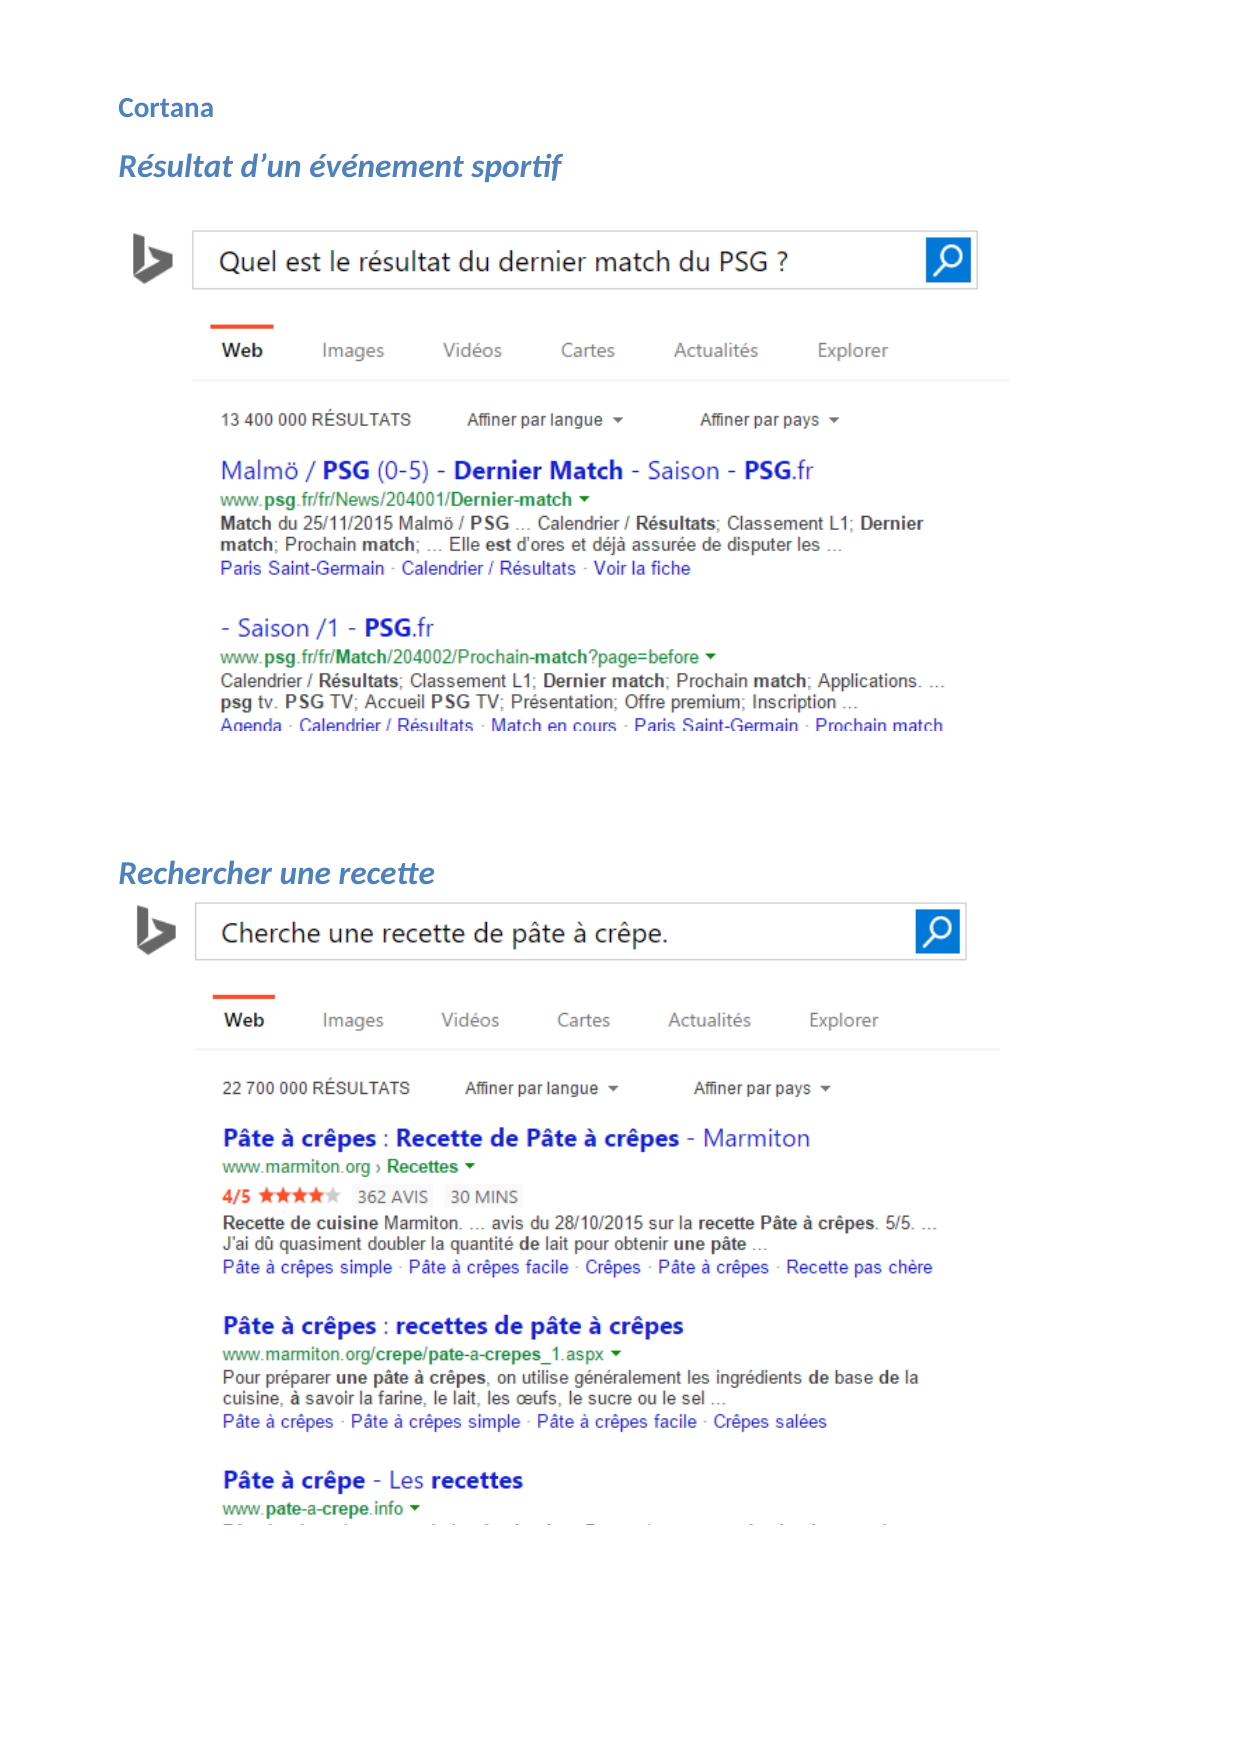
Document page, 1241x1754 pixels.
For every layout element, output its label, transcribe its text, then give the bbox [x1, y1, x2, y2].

subtitle Cortana [118, 89, 1123, 124]
picture [118, 893, 1000, 1525]
picture [118, 225, 1009, 731]
subtitle Résultat d’un événement sportif [118, 145, 1123, 186]
subtitle Rechercher une recette [118, 852, 1123, 893]
